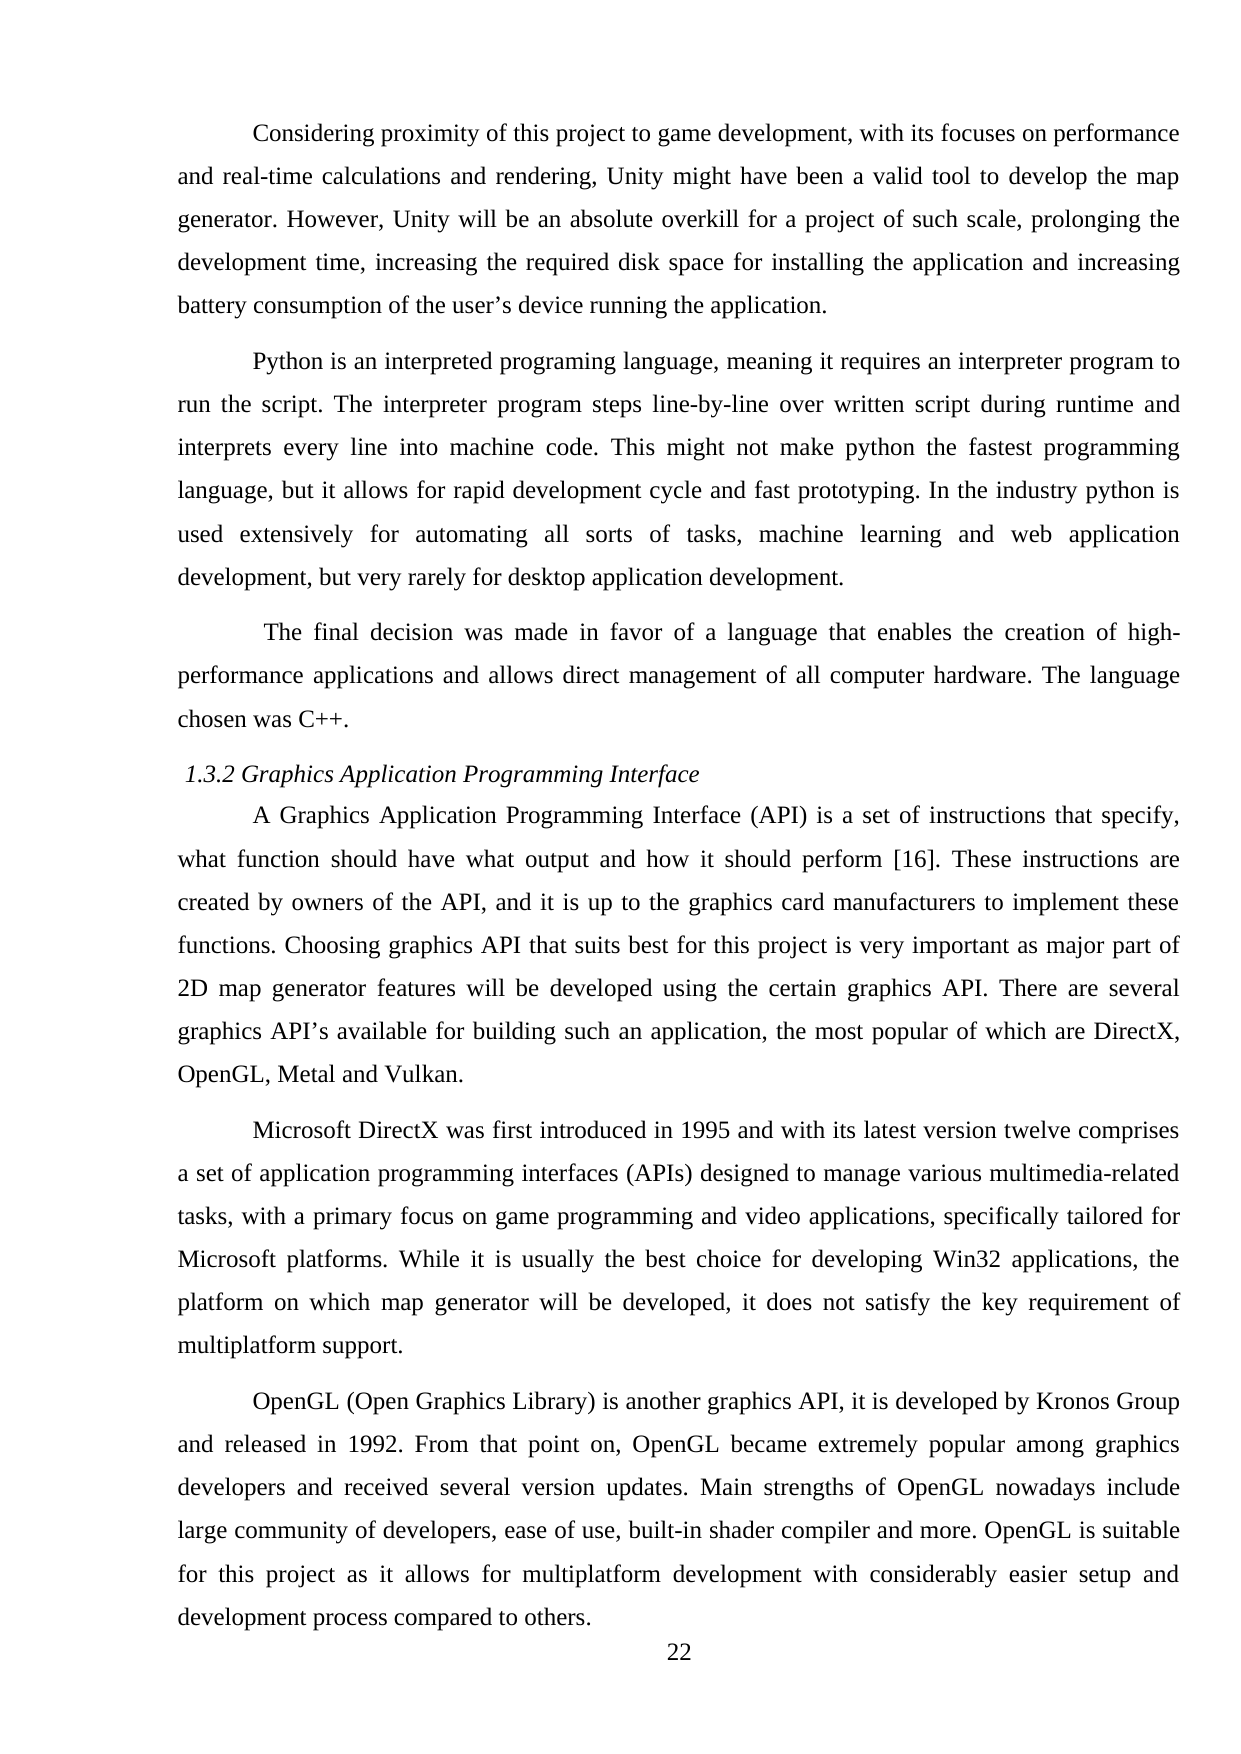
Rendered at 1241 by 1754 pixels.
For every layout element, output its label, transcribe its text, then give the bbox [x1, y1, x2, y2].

text OpenGL (Open Graphics Library) is another graphics API, it is developed by Kronos Group and released in 1992. From that point on, OpenGL became extremely popular among graphics developers and received several version updates. Main strengths of OpenGL nowadays include large community of developers, ease of use, built-in shader compiler and more. OpenGL is suitable for this project as it allows for multiplatform development with considerably easier setup and development process compared to others. [177, 1386, 1181, 1631]
text Python is an interpreted programing language, meaning it requires an interpreter program to run the script. The interpreter program steps line-by-line over written script during runtime and interprets every line into machine code. This might not make python the fastest programming language, but it allows for rapid development cycle and fast prototyping. In the industry python is used extensively for automating all sorts of tasks, machine learning and web application development, but very rarely for desktop application development. [177, 346, 1181, 591]
text The final decision was made in favor of a language that enables the creation of high-performance applications and allows direct management of all computer hardware. The language chosen was C++. [177, 617, 1181, 732]
text A Graphics Application Programming Interface (API) is a set of instructions that specify, what function should have what output and how it should perform [16]. These instructions are created by owners of the API, and it is up to the graphics card manufacturers to implement these functions. Choosing graphics API that suits best for this project is very important as major part of 2D map generator features will be developed using the certain graphics API. There are several graphics API’s available for building such an application, the most popular of which are DirectX, OpenGL, Metal and Vulkan. [177, 801, 1181, 1088]
text Considering proximity of this project to game development, with its focuses on performance and real-time calculations and rendering, Unity might have been a valid tool to develop the map generator. However, Unity will be an absolute overkill for a project of such scale, prolonging the development time, increasing the required disk space for installing the application and increasing battery consumption of the user’s device running the application. [177, 118, 1181, 319]
text Microsoft DirectX was first introduced in 1995 and with its latest version twelve comprises a set of application programming interfaces (APIs) designed to manage various multimedia-related tasks, with a primary focus on game programming and video applications, specifically tailored for Microsoft platforms. While it is usually the best choice for developing Win32 applications, the platform on which map generator will be developed, it does not satisfy the key requirement of multiplatform support. [177, 1115, 1181, 1359]
text 1.3.2 Graphics Application Programming Interface [177, 759, 1181, 788]
